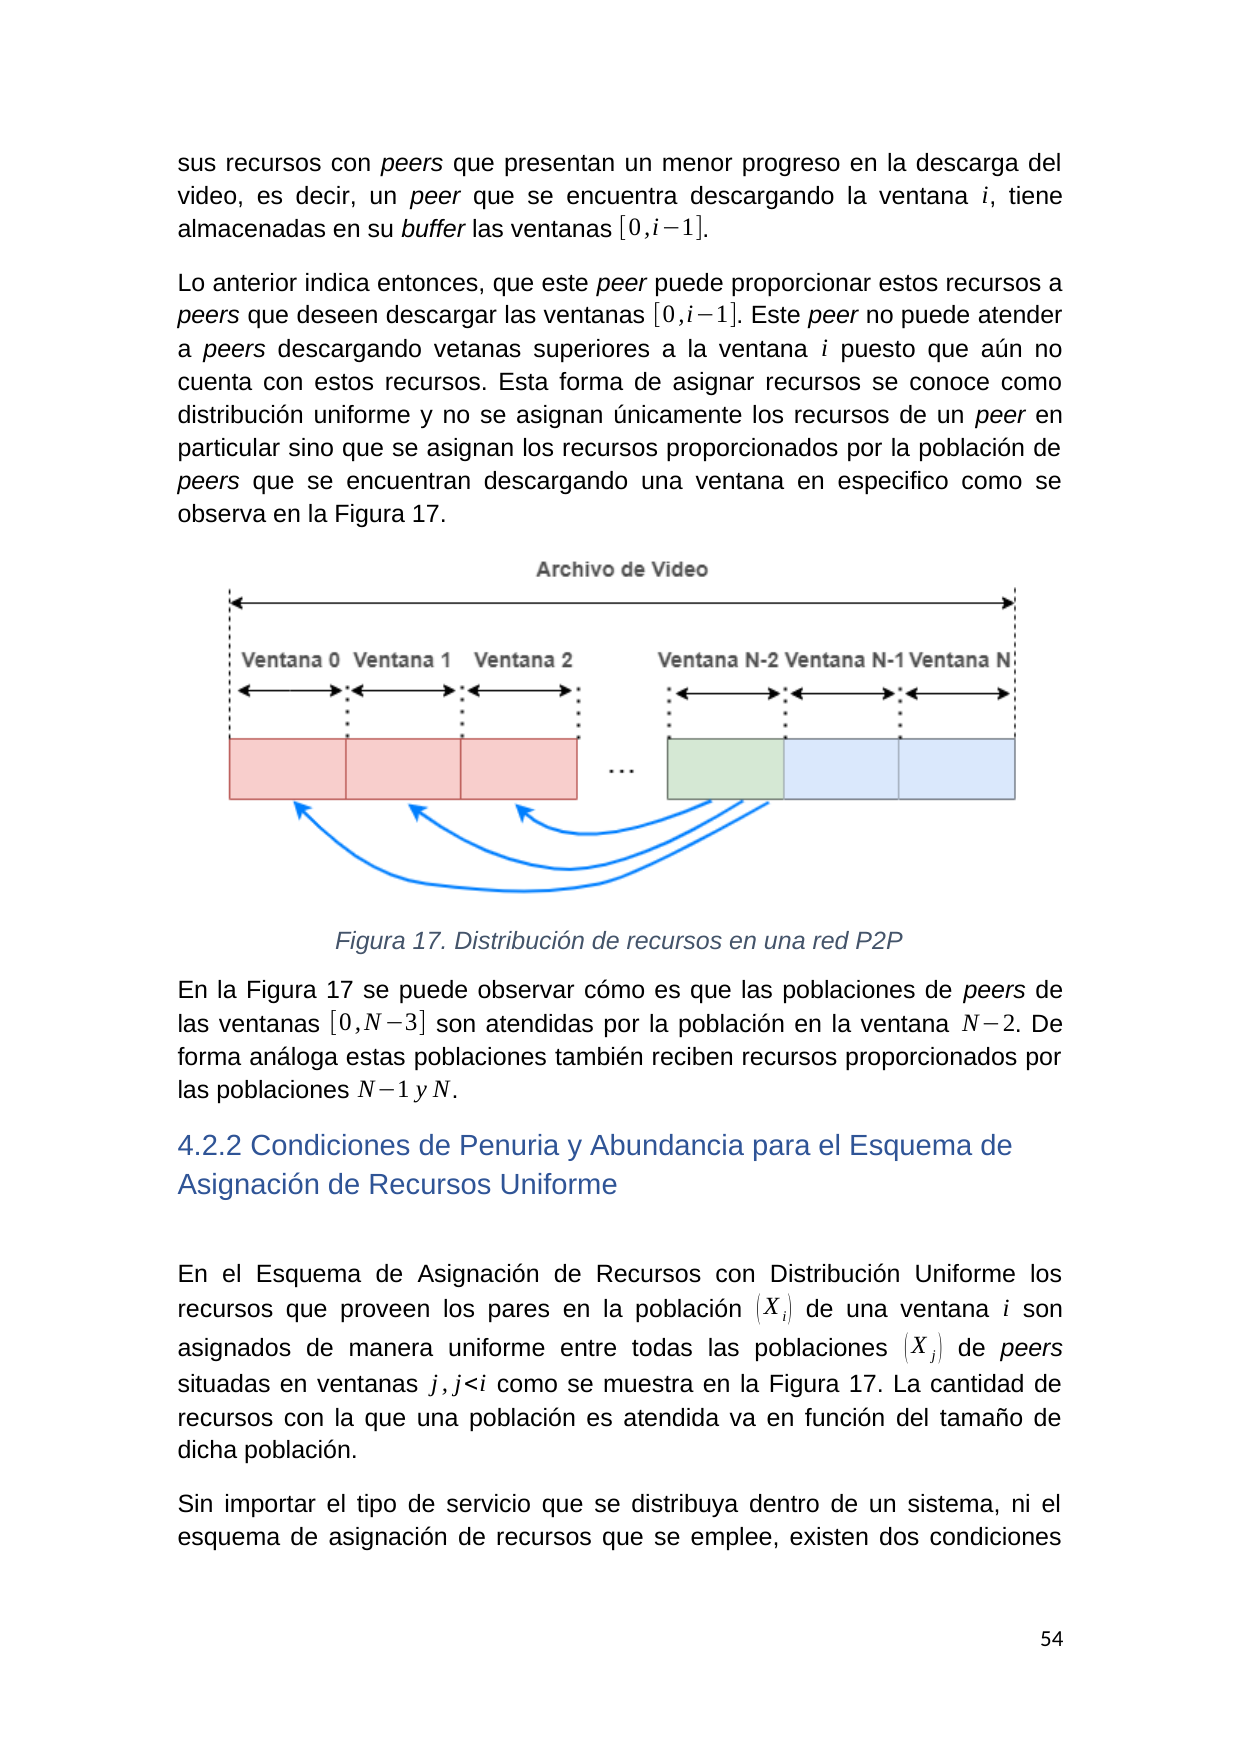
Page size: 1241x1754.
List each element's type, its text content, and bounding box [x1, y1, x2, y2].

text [177, 148, 1063, 242]
text Lo anterior indica entonces, que este peer puede proporcionar estos recursos a peers que deseen descargar las ventanas . Este peer no puede atender a peers descargando vetanas superiores a la ventana puesto que aún no cuenta con estos recursos. Esta forma de asignar recursos se conoce como distribución uniforme y no se asignan únicamente los recursos de un peer en particular sino que se asignan los recursos proporcionados por la población de peers que se encuentran descargando una ventana en especifico como se observa en la Figura 17. [177, 267, 1063, 527]
text En la Figura 17 se puede observar cómo es que las poblaciones de peers de las ventanas son atendidas por la población en la ventana . De forma análoga estas poblaciones también reciben recursos proporcionados por las poblaciones . [177, 976, 1063, 1103]
subtitle 4.2.2 Condiciones de Penuria y Abundancia para el Esquema de Asignación de Recursos Uniforme [177, 1128, 1063, 1201]
picture [219, 552, 1021, 901]
text Figura 17. Distribución de recursos en una red P2P [177, 926, 1063, 955]
text En el Esquema de Asignación de Recursos con Distribución Uniforme los recursos que proveen los pares en la población de una ventana son asignados de manera uniforme entre todas las poblaciones de peers situadas en ventanas como se muestra en la Figura 17. La cantidad de recursos con la que una población es atendida va en función del tamaño de dicha población. [177, 1258, 1063, 1464]
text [177, 1489, 1063, 1551]
